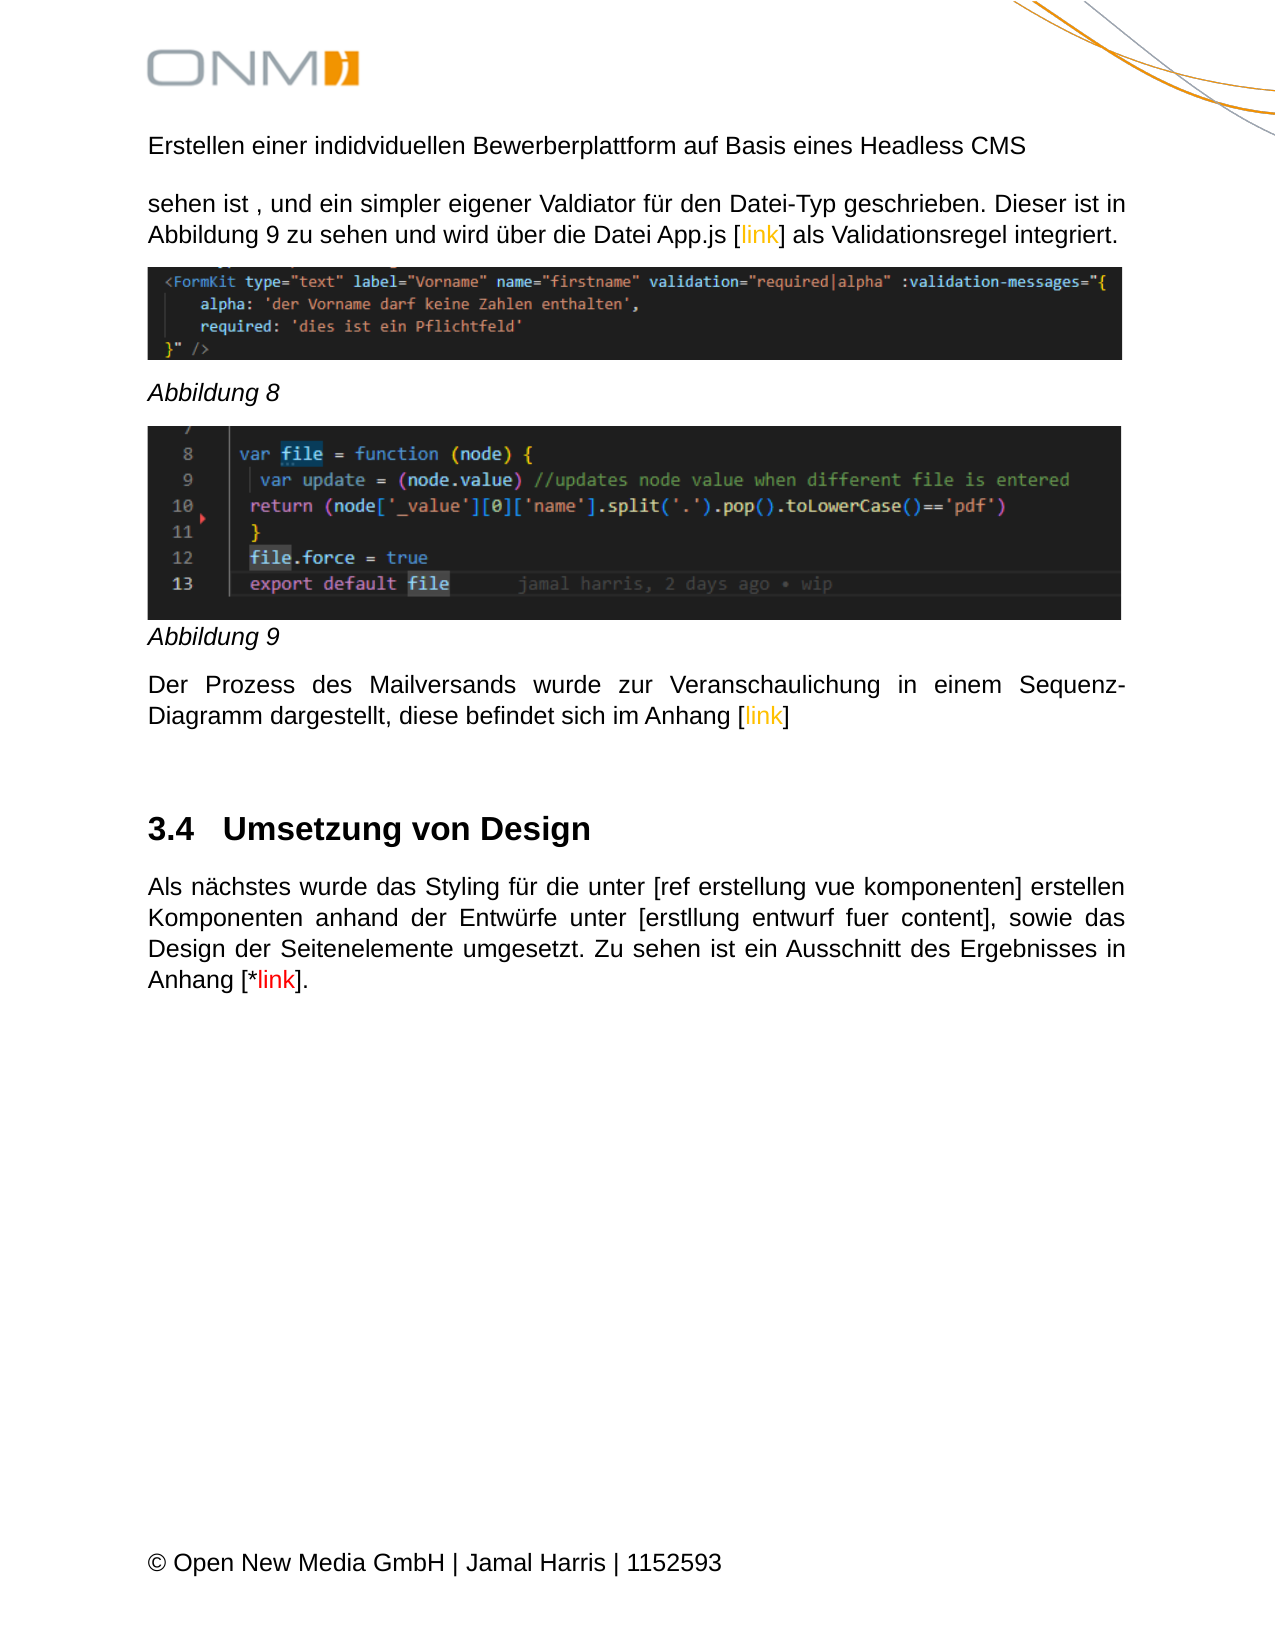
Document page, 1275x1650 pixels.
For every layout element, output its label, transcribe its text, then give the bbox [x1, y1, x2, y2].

picture [147, 426, 1122, 620]
subtitle Umsetzung von Design [148, 809, 1127, 847]
picture [147, 267, 1123, 360]
picture [1000, 1, 1275, 147]
picture [116, 0, 413, 104]
text Als nächstes wurde das Styling für die unter [ref erstellung vue komponenten] erstellen Komponenten anhand der Entwürfe unter [erstllung entwurf fuer content], sowie das Design der Seitenelemente umgesetzt. Zu sehen ist ein Ausschnitt des Ergebnisses in Anhang [*link]. [148, 872, 1127, 994]
text Abbildung 8 [148, 378, 1127, 407]
text Der Prozess des Mailversands wurde zur Veranschaulichung in einem Sequenz-Diagramm dargestellt, diese befindet sich im Anhang [link] [148, 670, 1127, 730]
